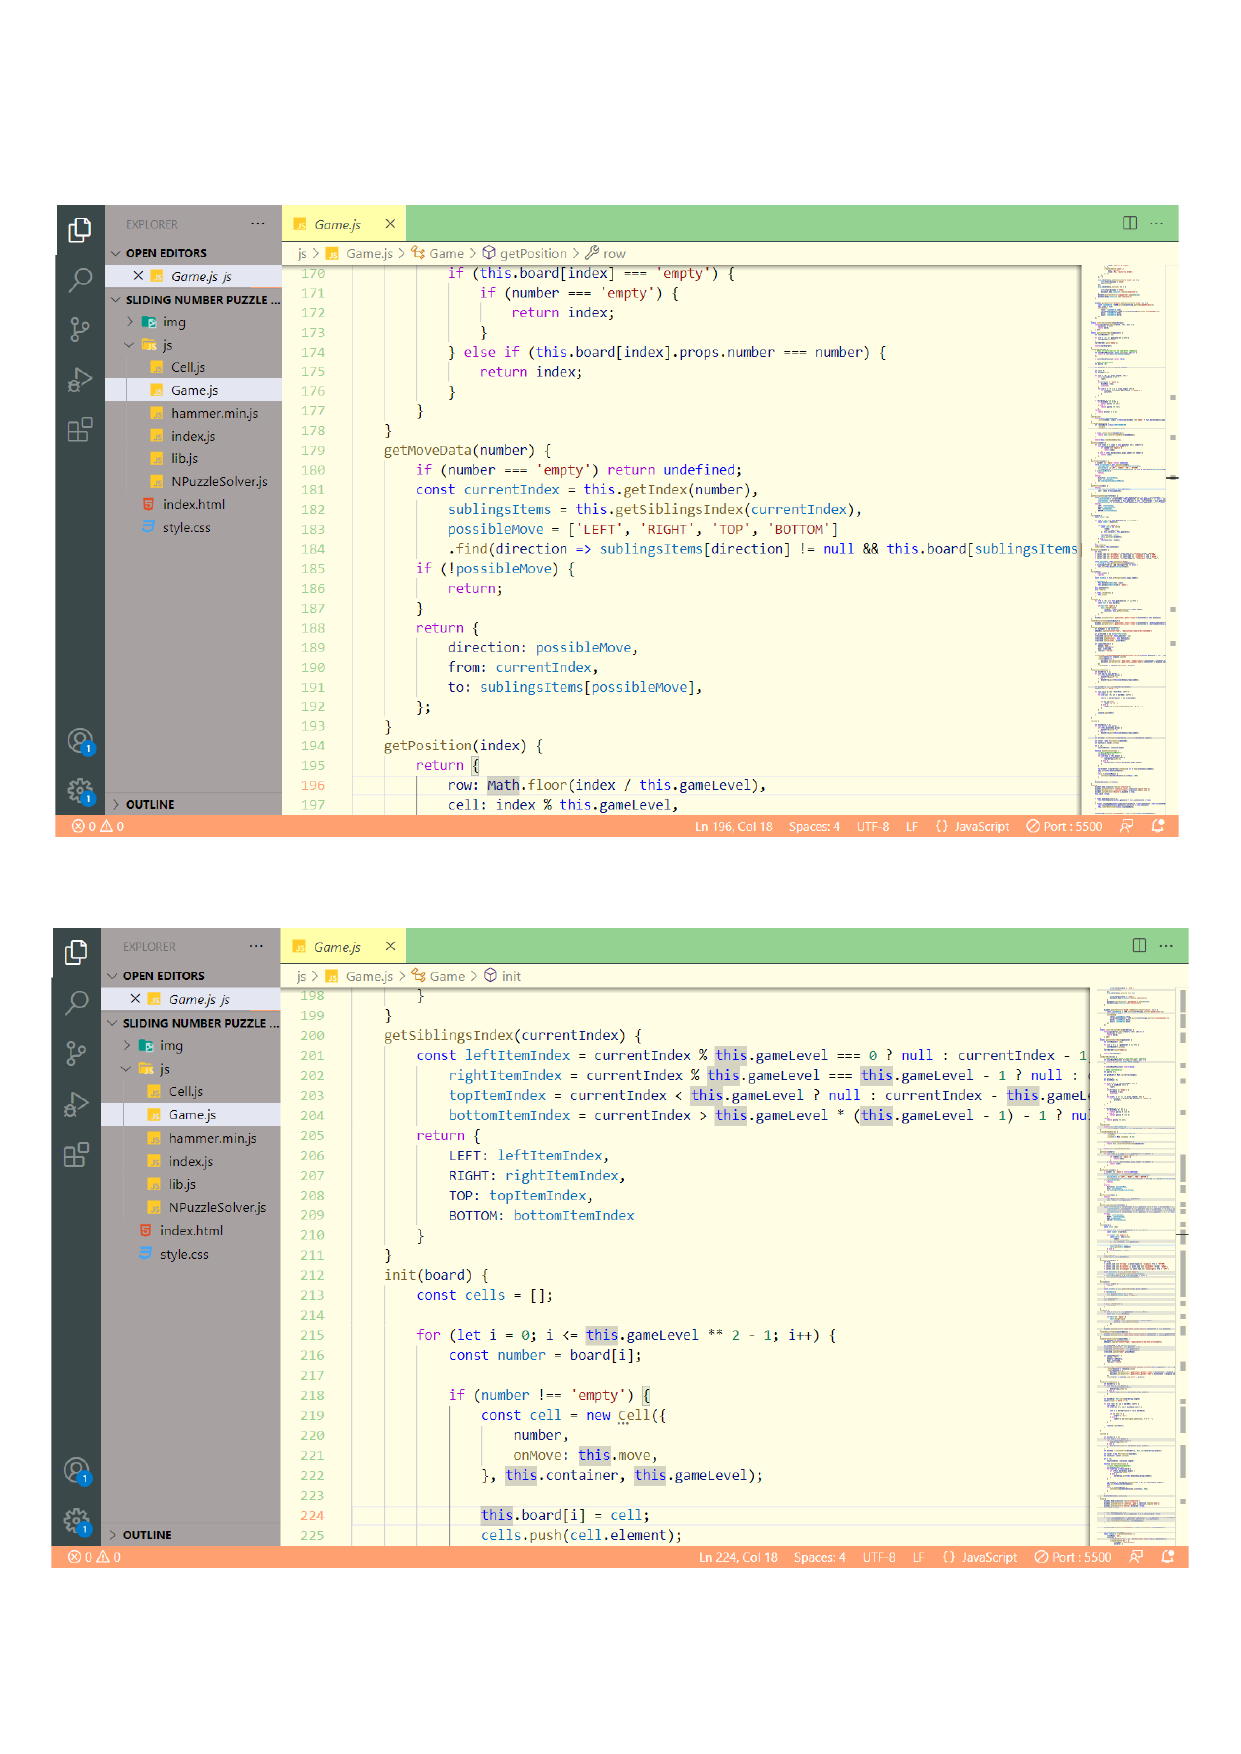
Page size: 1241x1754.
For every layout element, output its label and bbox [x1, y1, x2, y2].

picture [51, 928, 1189, 1568]
picture [55, 205, 1179, 837]
